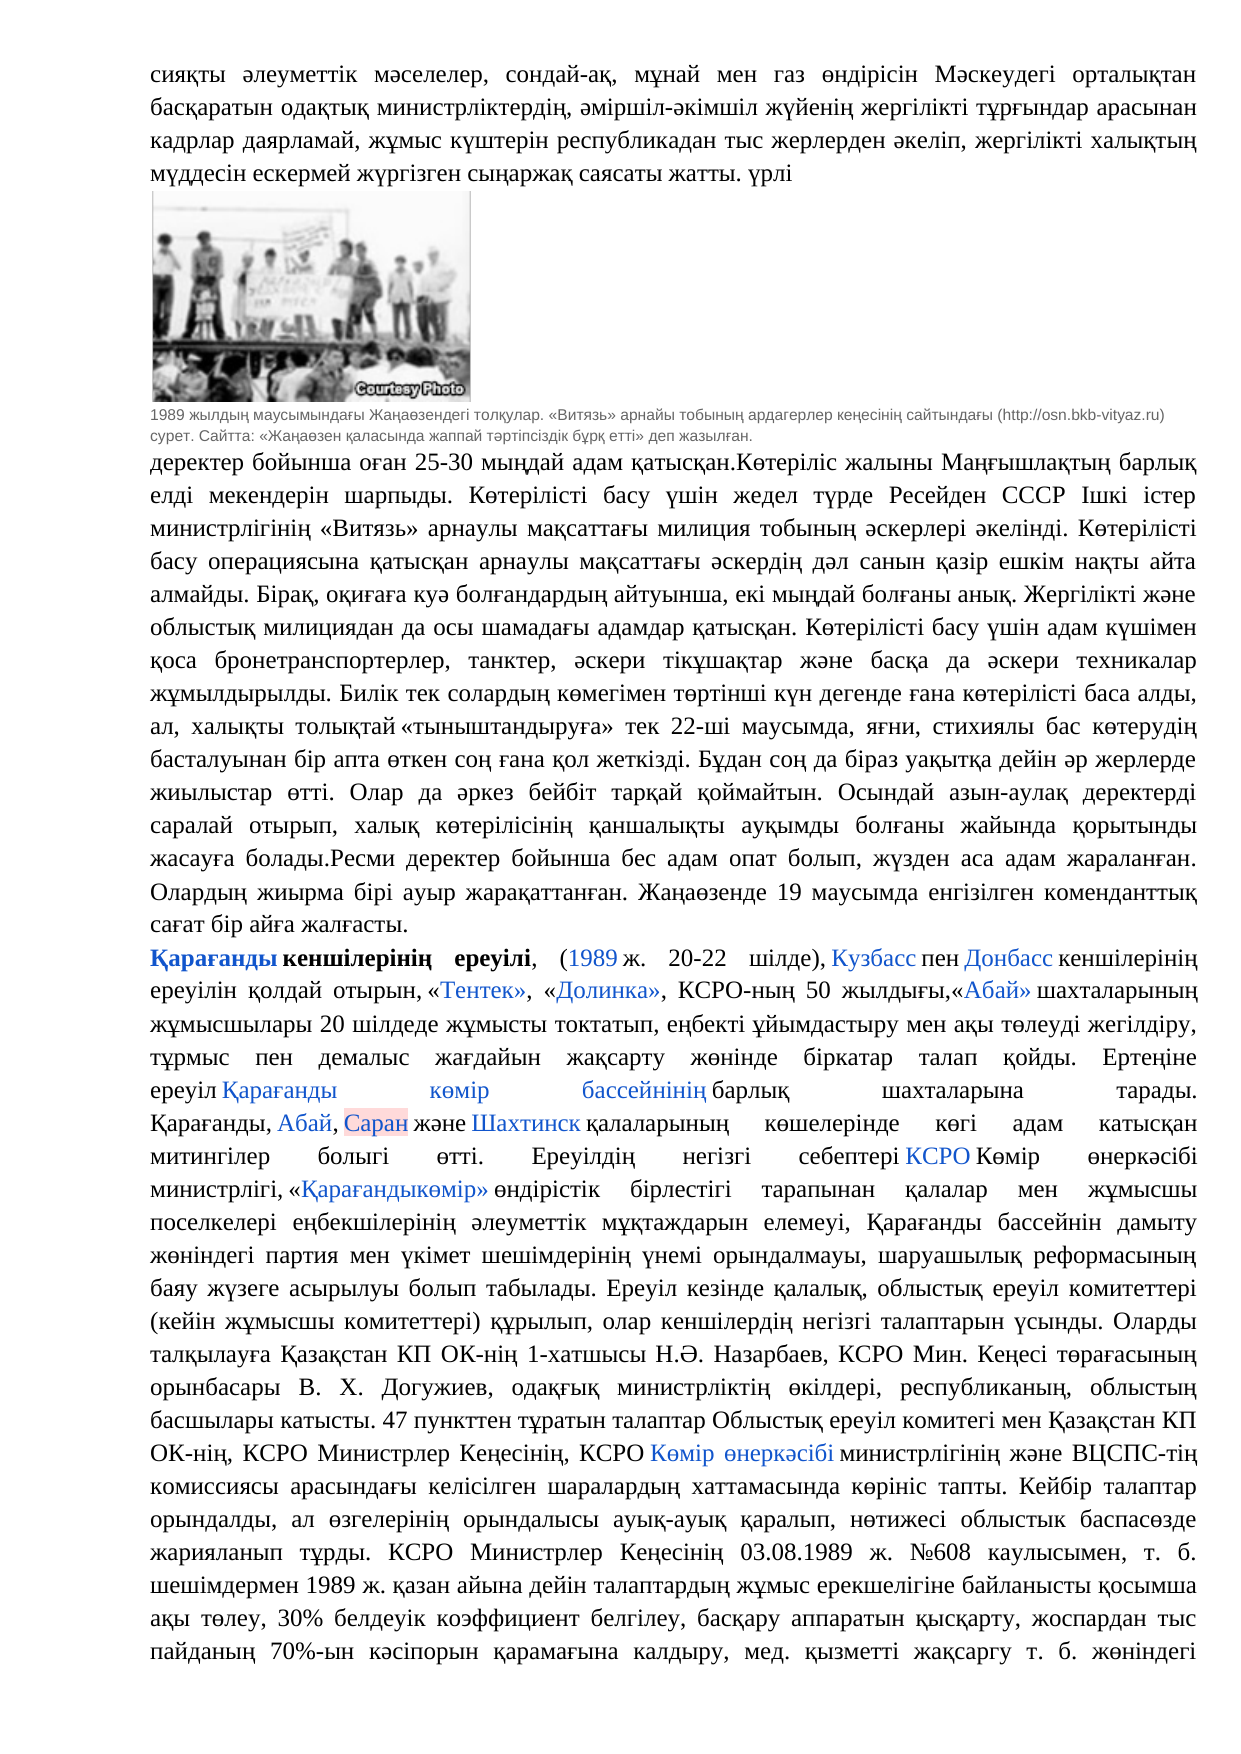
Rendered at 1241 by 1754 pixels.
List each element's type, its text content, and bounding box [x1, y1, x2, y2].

text деректер бойынша оған 25-30 мыңдай адам қатысқан.Көтеріліс жалыны Маңғышлақтың барлық елді мекендерін шарпыды. Көтерілісті басу үшін жедел түрде Ресейден СССР Ішкі істер министрлігінің «Витязь» арнаулы мақсаттағы милиция тобының әскерлері әкелінді. Көтерілісті басу операциясына қатысқан арнаулы мақсаттағы әскердің дәл санын қазір ешкім нақты айта алмайды. Бірақ, оқиғаға куә болғандардың айтуынша, екі мыңдай болғаны анық. Жергілікті және облыстық милициядан да осы шамадағы адамдар қатысқан. Көтерілісті басу үшін адам күшімен қоса бронетранспортерлер, танктер, әскери тікұшақтар және басқа да әскери техникалар жұмылдырылды. Билік тек солардың көмегімен төртінші күн дегенде ғана көтерілісті баса алды, ал, халықты толықтай «тыныштандыруға» тек 22-ші маусымда, яғни, стихиялы бас көтерудің басталуынан бір апта өткен соң ғана қол жеткізді. Бұдан соң да біраз уақытқа дейін әр жерлерде жиылыстар өтті. Олар да әркез бейбіт тарқай қоймайтын. Осындай азын-аулақ деректерді саралай отырып, халық көтерілісінің қаншалықты ауқымды болғаны жайында қорытынды жасауға болады.Ресми деректер бойынша бес адам опат болып, жүзден аса адам жараланған. Олардың жиырма бірі ауыр жарақаттанған. Жаңаөзенде 19 маусымда енгізілген коменданттық сағат бір айға жалғасты. [150, 447, 1198, 938]
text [150, 943, 1198, 1665]
text 1989 жылдың маусымындағы Жаңаөзендегі толқулар. «Витязь» арнайы тобының ардагерлер кеңесінің сайтындағы (http://osn.bkb-vityaz.ru) сурет. Сайтта: «Жаңаөзен қаласында жаппай тәртіпсіздік бұрқ етті» деп жазылған. [150, 406, 1198, 445]
picture [150, 191, 472, 402]
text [150, 59, 1198, 187]
